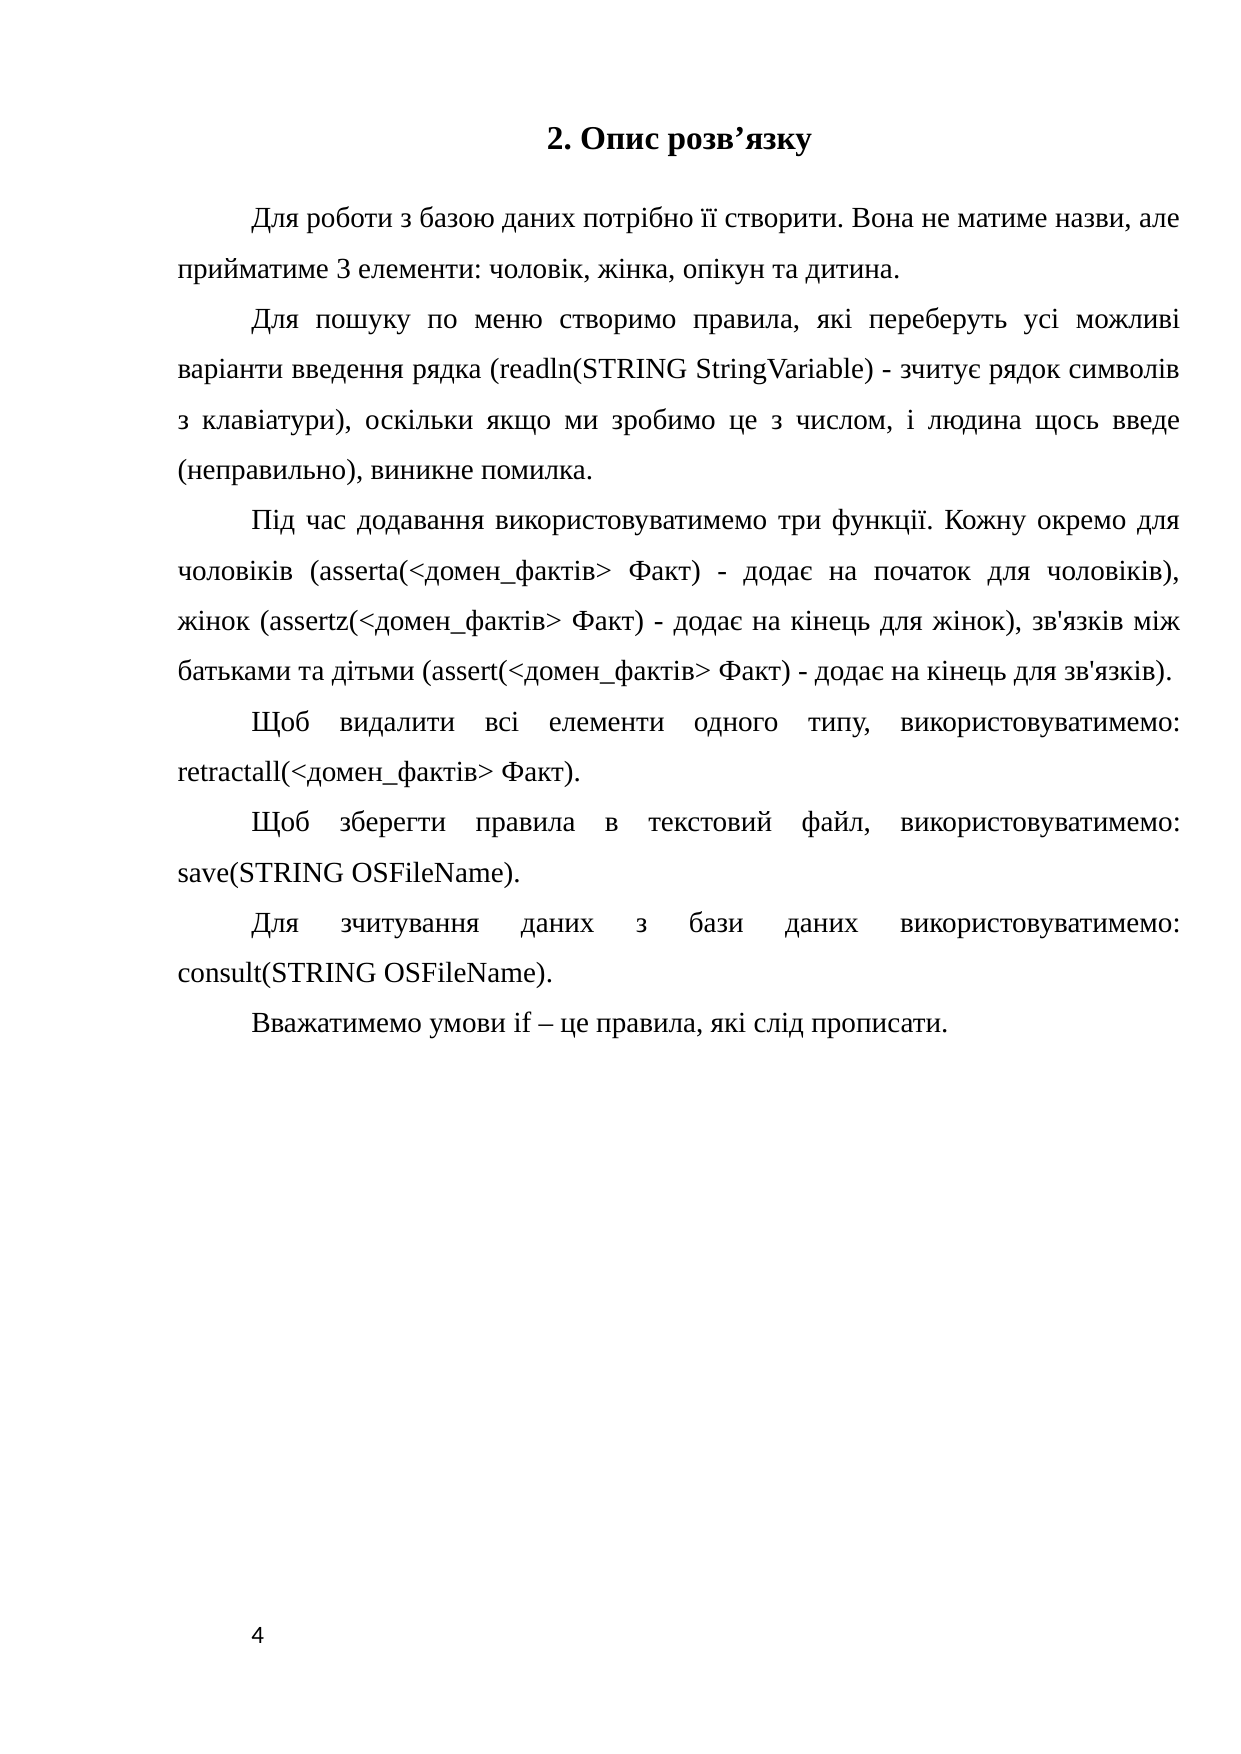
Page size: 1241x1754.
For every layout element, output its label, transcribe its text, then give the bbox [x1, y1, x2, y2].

text Щоб видалити всі елементи одного типу, використовуватимемо: retractall(<домен_фактів> Факт). [177, 704, 1181, 788]
text Для зчитування даних з бази даних використовуватимемо: consult(STRING OSFileName). [177, 905, 1181, 989]
text Для роботи з базою даних потрібно її створити. Вона не матиме назви, але прийматиме 3 елементи: чоловік, жінка, опікун та дитина. [177, 201, 1181, 284]
text Для пошуку по меню створимо правила, які переберуть усі можливі варіанти введення рядка (readln(STRING StringVariable) - зчитує рядок символів з клавіатури), оскільки якщо ми зробимо це з числом, і людина щось введе (неправильно), виникне помилка. [177, 301, 1181, 486]
text Під час додавання використовуватимемо три функції. Кожну окремо для чоловіків (asserta(<домен_фактів> Факт) - додає на початок для чоловіків), жінок (assertz(<домен_фактів> Факт) - додає на кінець для жінок), зв'язків між батьками та дітьми (assert(<домен_фактів> Факт) - додає на кінець для зв'язків). [177, 502, 1181, 687]
text Щоб зберегти правила в текстовий файл, використовуватимемо: save(STRING OSFileName). [177, 804, 1181, 888]
text Вважатимемо умови if – це правила, які слід прописати. [177, 1006, 1181, 1039]
list 2. Опис розв’язку [177, 118, 1181, 156]
